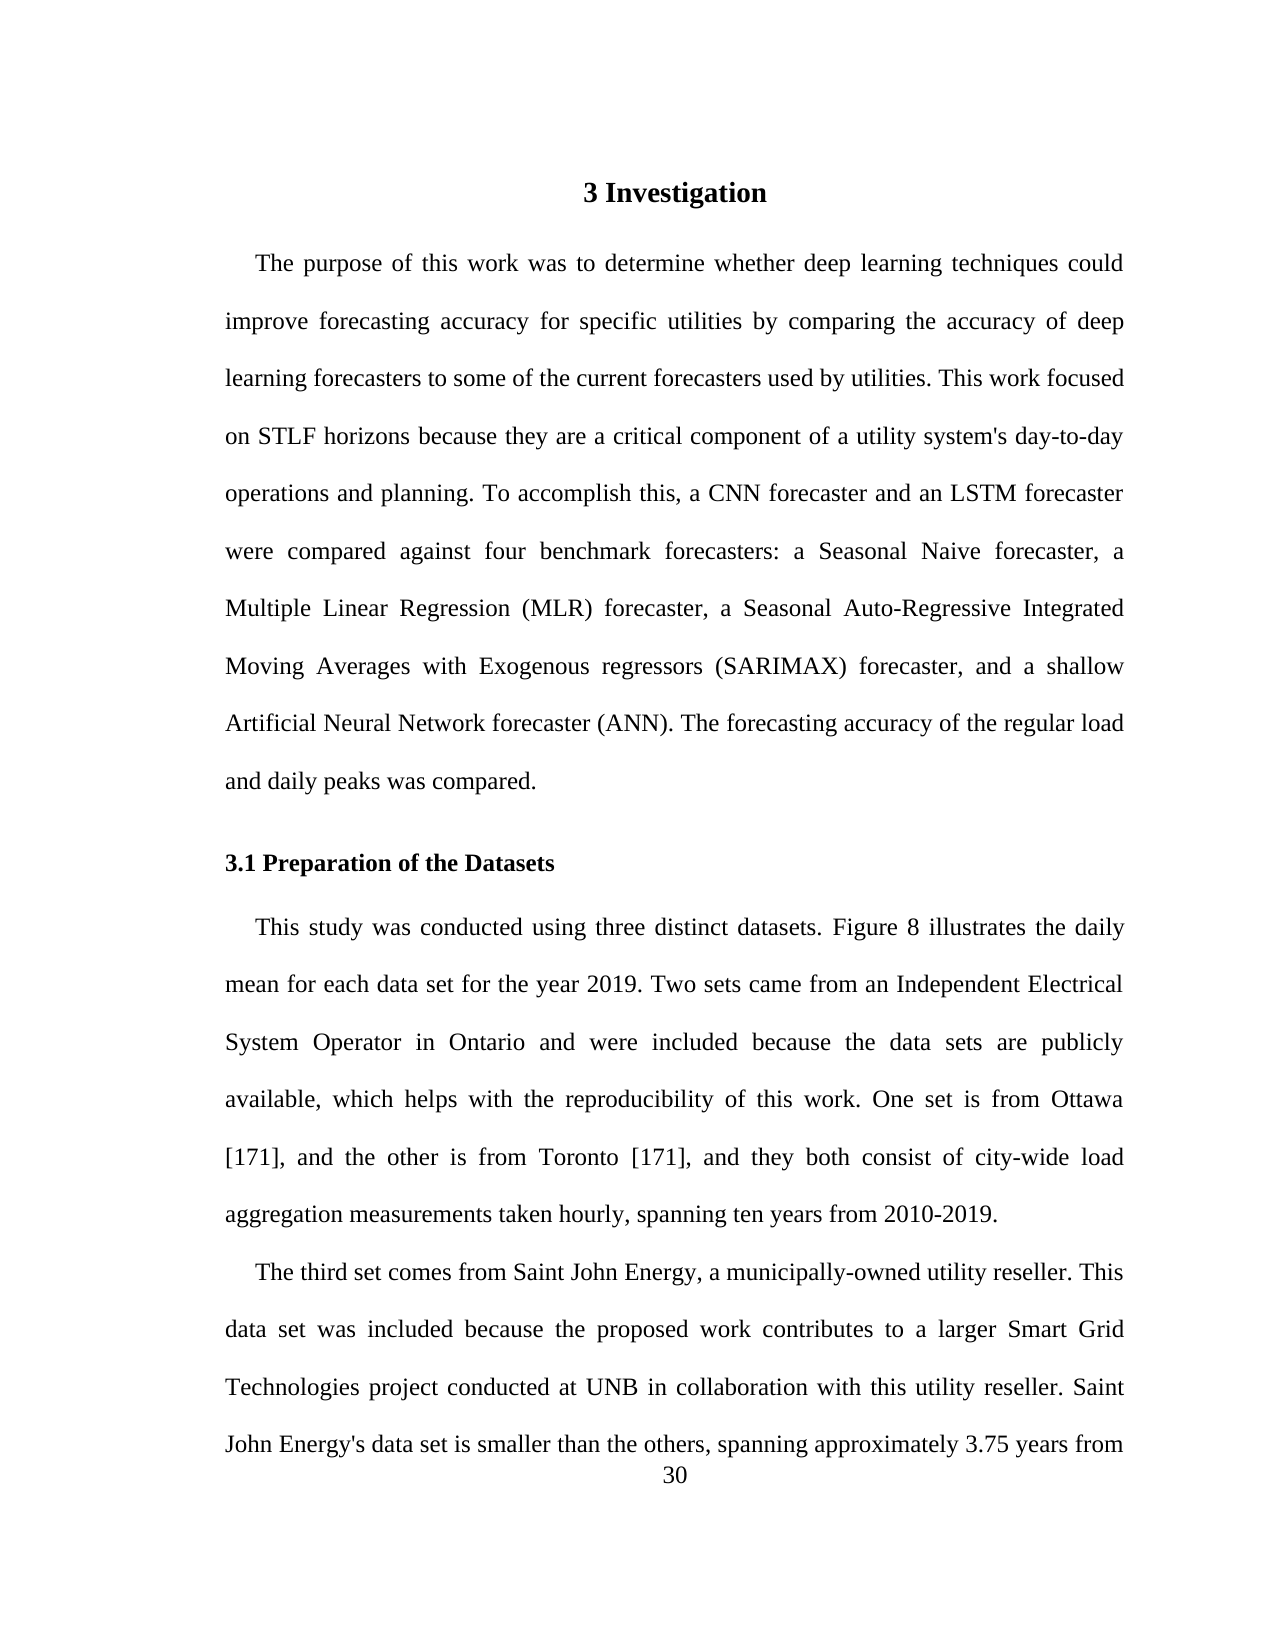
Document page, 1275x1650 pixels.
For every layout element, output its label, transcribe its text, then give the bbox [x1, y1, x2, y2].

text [225, 1257, 1125, 1458]
subtitle 3 Investigation [225, 175, 1125, 208]
text The purpose of this work was to determine whether deep learning techniques could improve forecasting accuracy for specific utilities by comparing the accuracy of deep learning forecasters to some of the current forecasters used by utilities. This work focused on STLF horizons because they are a critical component of a utility system's day-to-day operations and planning. To accomplish this, a CNN forecaster and an LSTM forecaster were compared against four benchmark forecasters: a Seasonal Naive forecaster, a Multiple Linear Regression (MLR) forecaster, a Seasonal Auto-Regressive Integrated Moving Averages with Exogenous regressors (SARIMAX) forecaster, and a shallow Artificial Neural Network forecaster (ANN). The forecasting accuracy of the regular load and daily peaks was compared. [225, 248, 1125, 794]
text This study was conducted using three distinct datasets. Figure 8 illustrates the daily mean for each data set for the year 2019. Two sets came from an Independent Electrical System Operator in Ontario and were included because the data sets are publicly available, which helps with the reproducibility of this work. One set is from Ottawa [171], and the other is from Toronto [171], and they both consist of city-wide load aggregation measurements taken hourly, spanning ten years from 2010-2019. [225, 912, 1125, 1228]
subtitle 3.1 Preparation of the Datasets [225, 848, 1125, 877]
